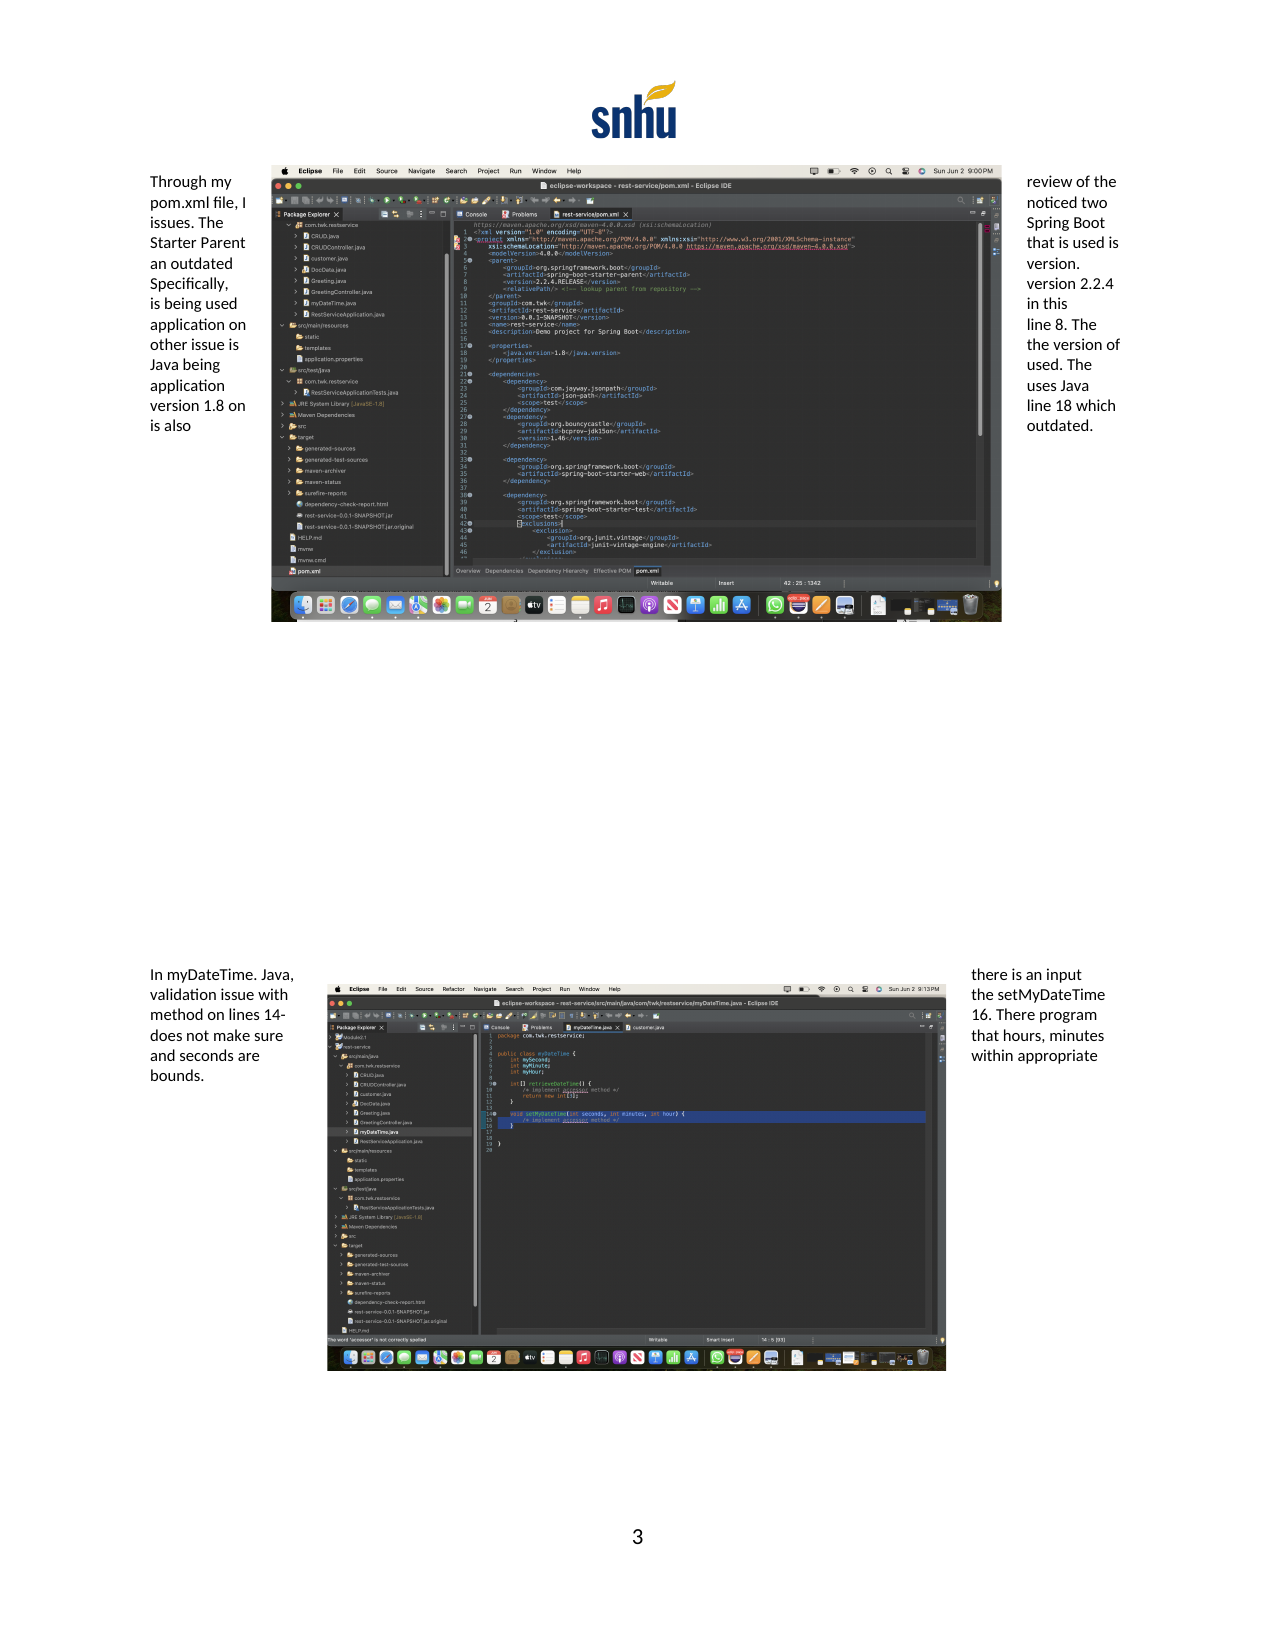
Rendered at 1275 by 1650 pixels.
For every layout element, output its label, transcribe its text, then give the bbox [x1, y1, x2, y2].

text Through my review of the pom.xml file, I noticed two issues. The Spring Boot Starter Parent that is used is an outdated version. Specifically, version 2.2.4 is being used in this application on line 8. The other issue is the version of Java being used. The application uses Java version 1.8 on line 18 which is also outdated. [150, 172, 271, 436]
text Through my review of the pom.xml file, I noticed two issues. The Spring Boot Starter Parent that is used is an outdated version. Specifically, version 2.2.4 is being used in this application on line 8. The other issue is the version of Java being used. The application uses Java version 1.8 on line 18 which is also outdated. [1002, 172, 1125, 436]
picture [572, 75, 703, 147]
picture [327, 984, 947, 1371]
picture [271, 165, 1002, 622]
text In myDateTime. Java, there is an input validation issue with the setMyDateTime method on lines 14-16. There program does not make sure that hours, minutes and seconds are within appropriate bounds. [150, 964, 1125, 1086]
